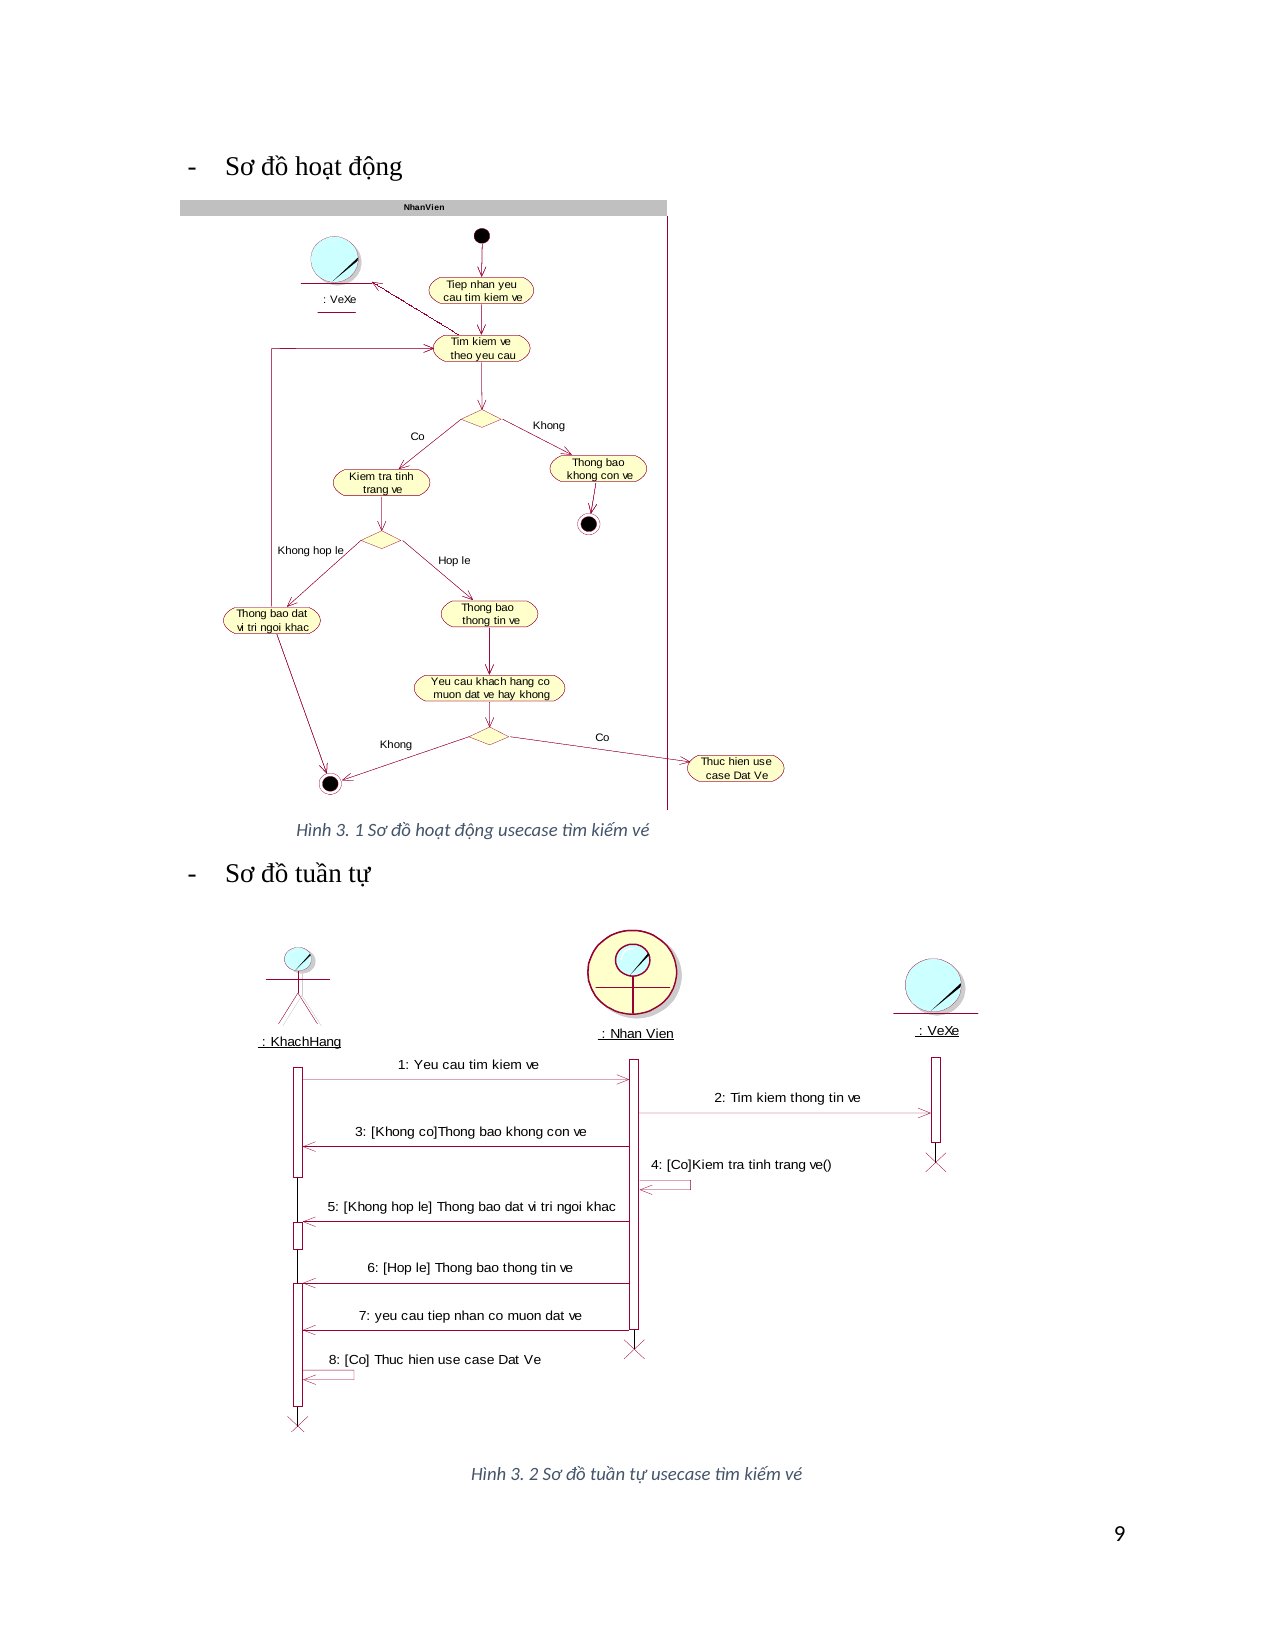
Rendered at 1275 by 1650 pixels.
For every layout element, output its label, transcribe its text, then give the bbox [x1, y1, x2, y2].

list Sơ đồ hoạt động [187, 150, 1125, 181]
list Sơ đồ tuần tự [187, 197, 1125, 888]
text Hình 3. 2 Sơ đồ tuần tự usecase tìm kiếm vé [150, 1462, 1125, 1485]
